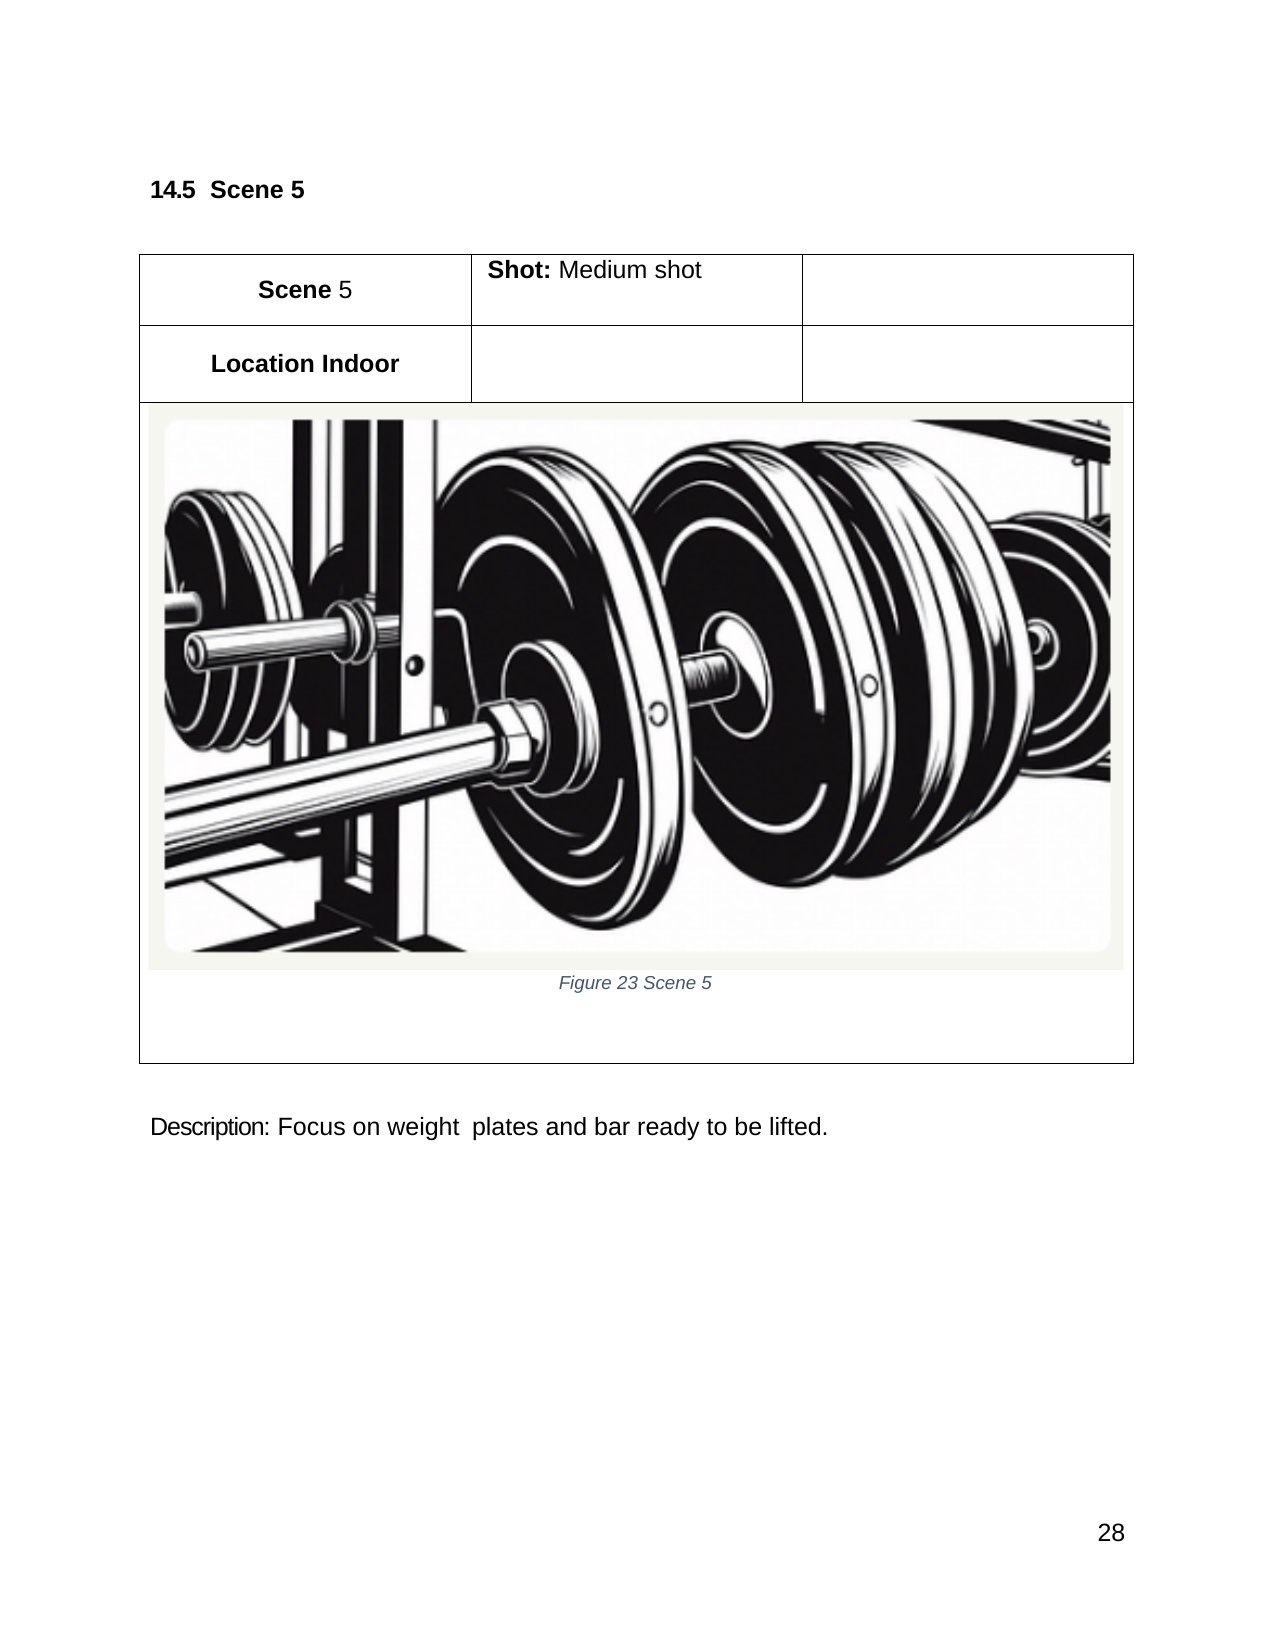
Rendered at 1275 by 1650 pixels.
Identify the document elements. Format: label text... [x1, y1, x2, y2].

picture [148, 403, 1124, 970]
table_cell Location Indoor [140, 326, 471, 402]
table_cell [803, 326, 1133, 402]
table_cell [472, 326, 802, 402]
table_cell Figure 23 Scene 5 [140, 403, 1133, 1063]
table_header [803, 255, 1133, 325]
subtitle Scene 5 [150, 175, 1125, 204]
table_header Shot: Medium shot [472, 255, 802, 325]
table_header Scene 5 [140, 255, 471, 325]
text Description: Focus on weight plates and bar ready to be lifted. [150, 1112, 1125, 1141]
